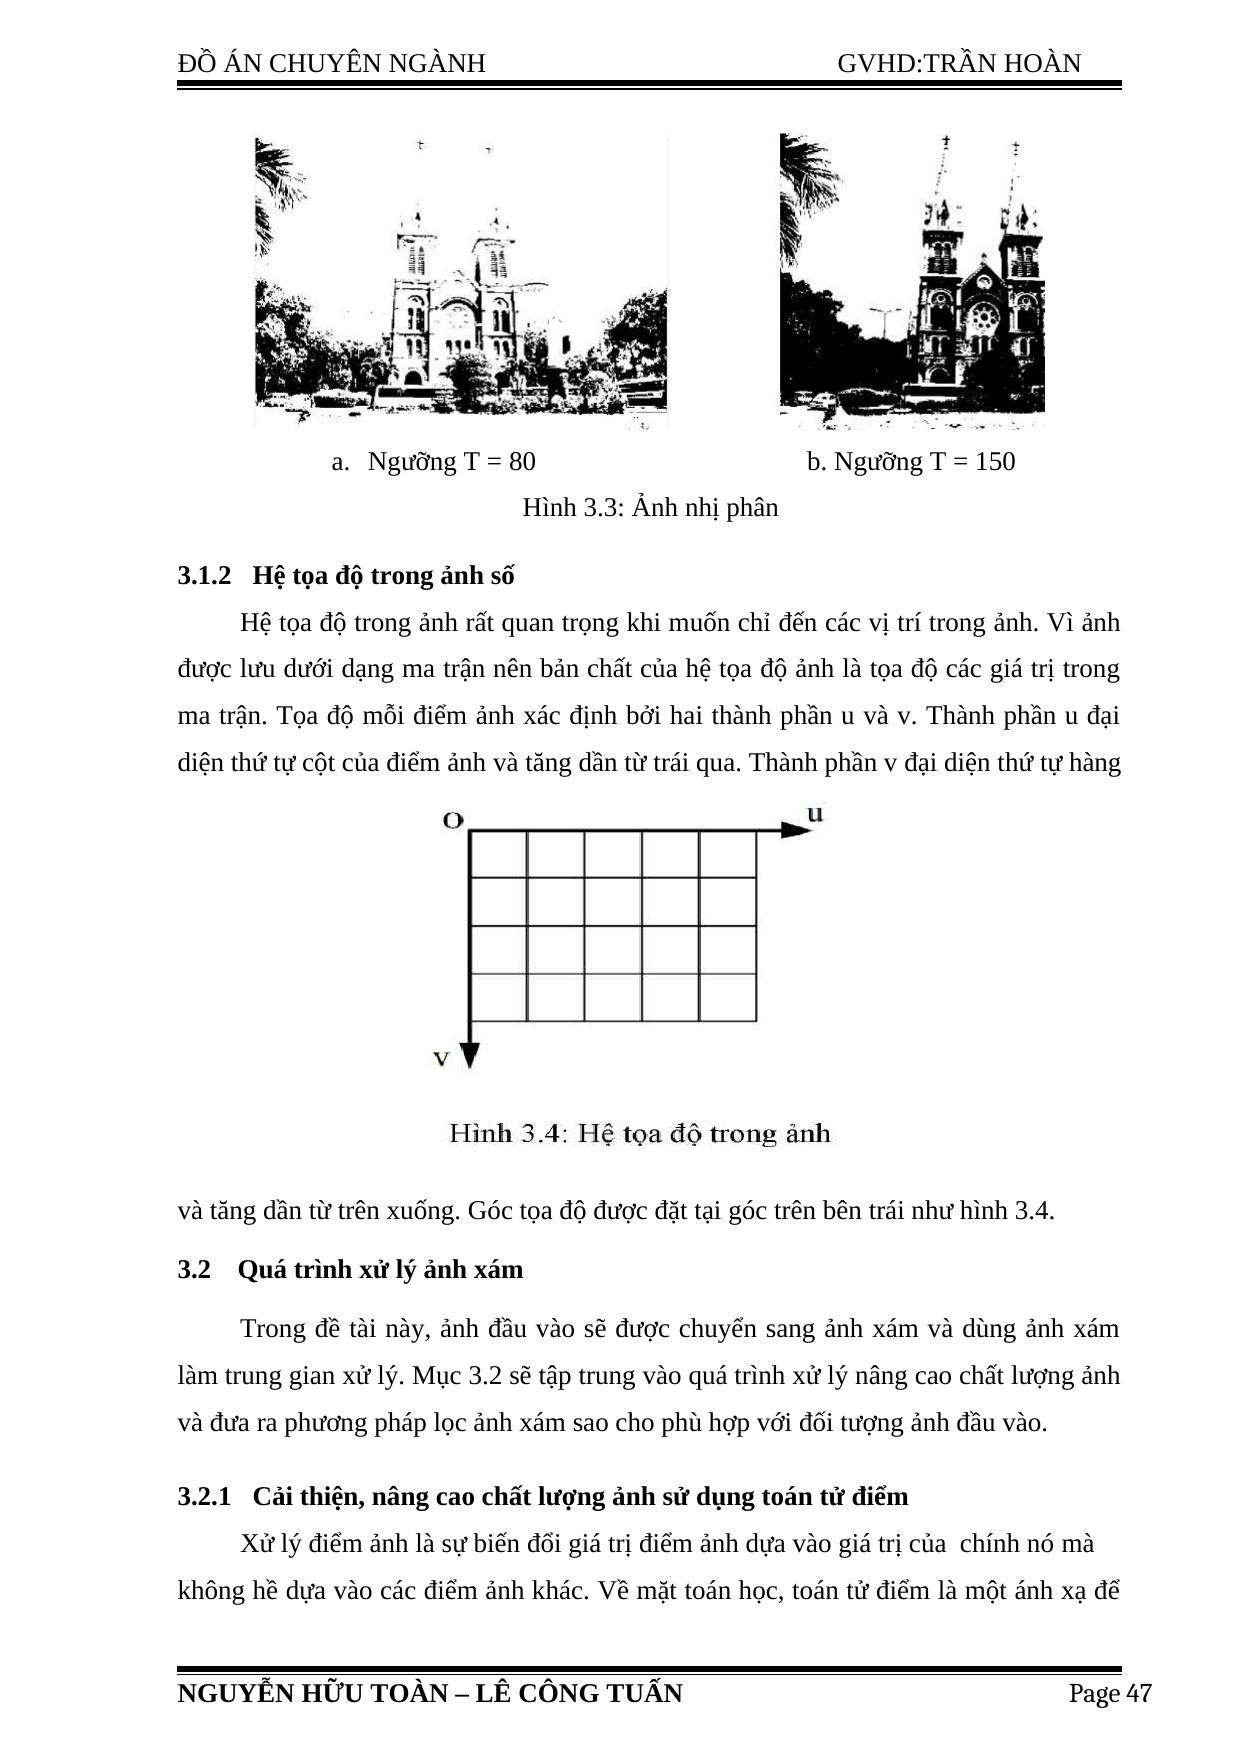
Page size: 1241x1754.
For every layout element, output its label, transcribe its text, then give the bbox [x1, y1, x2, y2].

subtitle Cải thiện, nâng cao chất lượng ảnh sử dụng toán tử điểm [177, 1481, 1122, 1512]
picture [423, 802, 859, 1147]
text Trong đề tài này, ảnh đầu vào sẽ được chuyển sang ảnh xám và dùng ảnh xám làm trung gian xử lý. Mục 3.2 sẽ tập trung vào quá trình xử lý nâng cao chất lượng ảnh và đưa ra phương pháp lọc ảnh xám sao cho phù hợp với đối tượng ảnh đầu vào. [177, 1312, 1122, 1437]
subtitle Quá trình xử lý ảnh xám [177, 1253, 1122, 1284]
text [177, 1574, 1122, 1605]
text Hình 3.3: Ảnh nhị phân [179, 491, 1122, 523]
picture [254, 133, 1045, 430]
subtitle Hệ tọa độ trong ảnh số [177, 559, 1122, 590]
text Xử lý điểm ảnh là sự biến đổi giá trị điểm ảnh dựa vào giá trị của chính nó mà [177, 1527, 1122, 1558]
